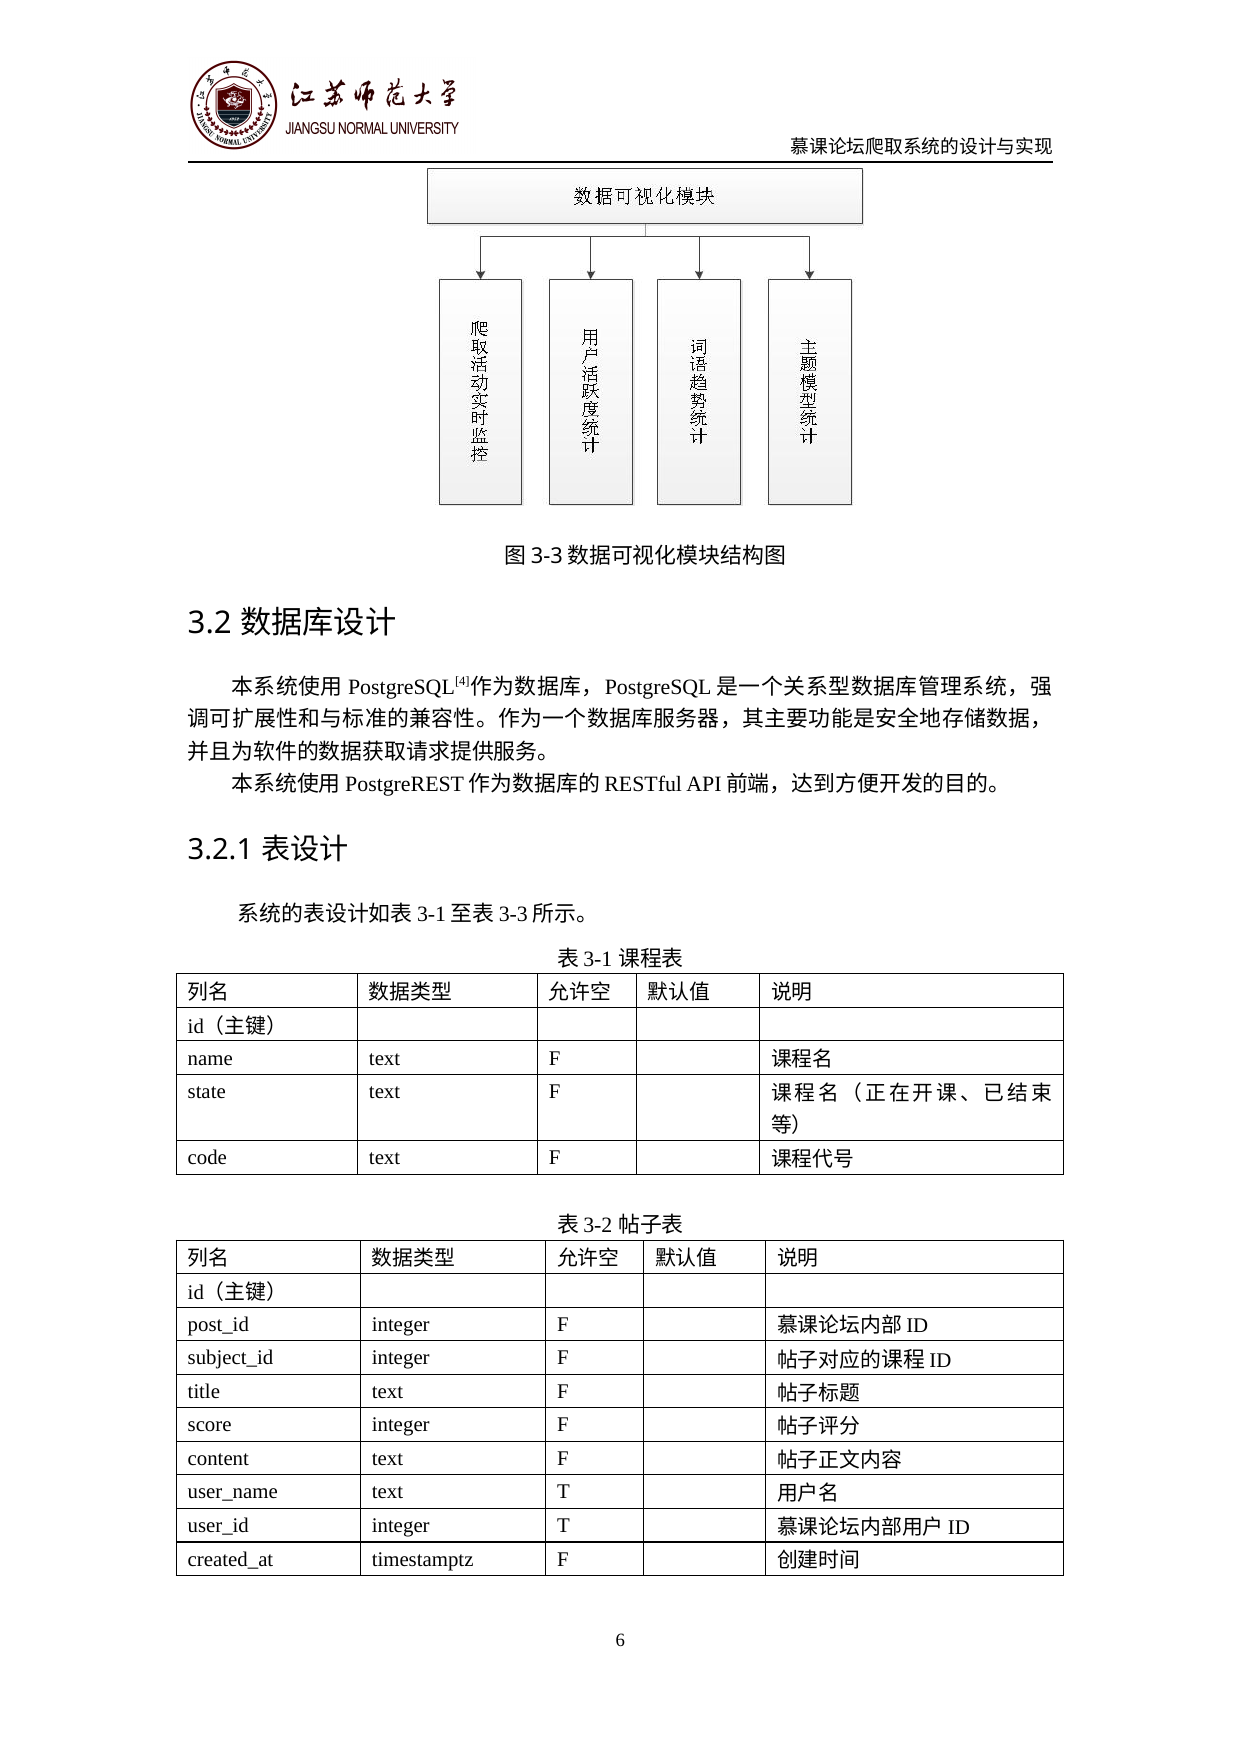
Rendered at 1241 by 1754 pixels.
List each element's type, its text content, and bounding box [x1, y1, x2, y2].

table_header 说明 [760, 974, 1063, 1007]
table_cell T [546, 1475, 643, 1508]
table_cell text [358, 1075, 537, 1140]
table_cell id（主键） [177, 1274, 360, 1307]
table_cell 用户名 [766, 1475, 1063, 1508]
table_cell F [538, 1075, 636, 1140]
table_cell [644, 1308, 765, 1340]
table_cell [637, 1008, 759, 1040]
table_cell [538, 1008, 636, 1040]
table_cell integer [361, 1509, 545, 1541]
picture [187, 57, 476, 154]
table_header 数据类型 [358, 974, 537, 1007]
table_cell 慕课论坛内部用户ID [766, 1509, 1063, 1541]
table_cell [637, 1141, 759, 1173]
table_cell text [361, 1475, 545, 1508]
table_cell 创建时间 [766, 1543, 1063, 1575]
table_cell F [546, 1543, 643, 1575]
table_cell 帖子对应的课程ID [766, 1341, 1063, 1374]
table_cell [637, 1041, 759, 1074]
table_cell [644, 1341, 765, 1374]
table_cell 帖子标题 [766, 1375, 1063, 1407]
text 本系统使用PostgreSQL[4]作为数据库，PostgreSQL是一个关系型数据库管理系统，强调可扩展性和与标准的兼容性。作为一个数据库服务器，其主要功能是安全地存储数据，并且为软件的数据获取请求提供服务。 [187, 668, 1053, 766]
table_header 允许空 [546, 1241, 643, 1273]
table_cell content [177, 1442, 360, 1474]
table_cell code [177, 1141, 357, 1173]
table_cell user_name [177, 1475, 360, 1508]
table_cell 帖子正文内容 [766, 1442, 1063, 1474]
table_cell F [538, 1041, 636, 1074]
table_cell score [177, 1408, 360, 1441]
table_cell [361, 1274, 545, 1307]
table_cell F [546, 1308, 643, 1340]
table_cell text [361, 1442, 545, 1474]
table_cell F [546, 1408, 643, 1441]
table_cell [644, 1274, 765, 1307]
text 系统的表设计如表3-1至表3-3所示。 [187, 896, 1053, 928]
table_cell user_id [177, 1509, 360, 1541]
table_cell 帖子评分 [766, 1408, 1063, 1441]
table_cell F [546, 1341, 643, 1374]
table_header 默认值 [644, 1241, 765, 1273]
table_header 数据类型 [361, 1241, 545, 1273]
table_cell 课程名（正在开课、已结束等） [760, 1075, 1063, 1140]
table_header 允许空 [538, 974, 636, 1007]
table_cell [766, 1274, 1063, 1307]
text 图3-3数据可视化模块结构图 [187, 538, 1053, 571]
table_cell id（主键） [177, 1008, 357, 1040]
table_cell F [538, 1141, 636, 1173]
text 表3-2 帖子表 [187, 1207, 1053, 1239]
table_cell [644, 1509, 765, 1541]
table_cell 课程代号 [760, 1141, 1063, 1173]
table_cell created_at [177, 1543, 360, 1575]
table_cell [644, 1543, 765, 1575]
subtitle 3.2.1 表设计 [187, 814, 1050, 879]
table_header 列名 [177, 974, 357, 1007]
table_cell text [361, 1375, 545, 1407]
table_cell F [546, 1442, 643, 1474]
table_cell [358, 1008, 537, 1040]
table_cell subject_id [177, 1341, 360, 1374]
picture [427, 168, 864, 506]
table_cell timestamptz [361, 1543, 545, 1575]
table_cell integer [361, 1341, 545, 1374]
table_cell 慕课论坛内部ID [766, 1308, 1063, 1340]
table_cell state [177, 1075, 357, 1140]
table_cell name [177, 1041, 357, 1074]
table_cell [546, 1274, 643, 1307]
table_cell text [358, 1141, 537, 1173]
table_cell [644, 1475, 765, 1508]
table_cell post_id [177, 1308, 360, 1340]
table_cell F [546, 1375, 643, 1407]
table_cell integer [361, 1408, 545, 1441]
table_cell [760, 1008, 1063, 1040]
table_header 列名 [177, 1241, 360, 1273]
table_header 说明 [766, 1241, 1063, 1273]
table_cell 课程名 [760, 1041, 1063, 1074]
text 本系统使用PostgreREST作为数据库的RESTful API前端，达到方便开发的目的。 [187, 766, 1053, 798]
table_cell text [358, 1041, 537, 1074]
table_cell [644, 1408, 765, 1441]
subtitle 3.2 数据库设计 [187, 587, 1053, 652]
table_cell T [546, 1509, 643, 1541]
table_header 默认值 [637, 974, 759, 1007]
table_cell [637, 1075, 759, 1140]
text 表3-1 课程表 [187, 941, 1053, 973]
table_cell title [177, 1375, 360, 1407]
table_cell [644, 1442, 765, 1474]
table_cell [644, 1375, 765, 1407]
table_cell integer [361, 1308, 545, 1340]
